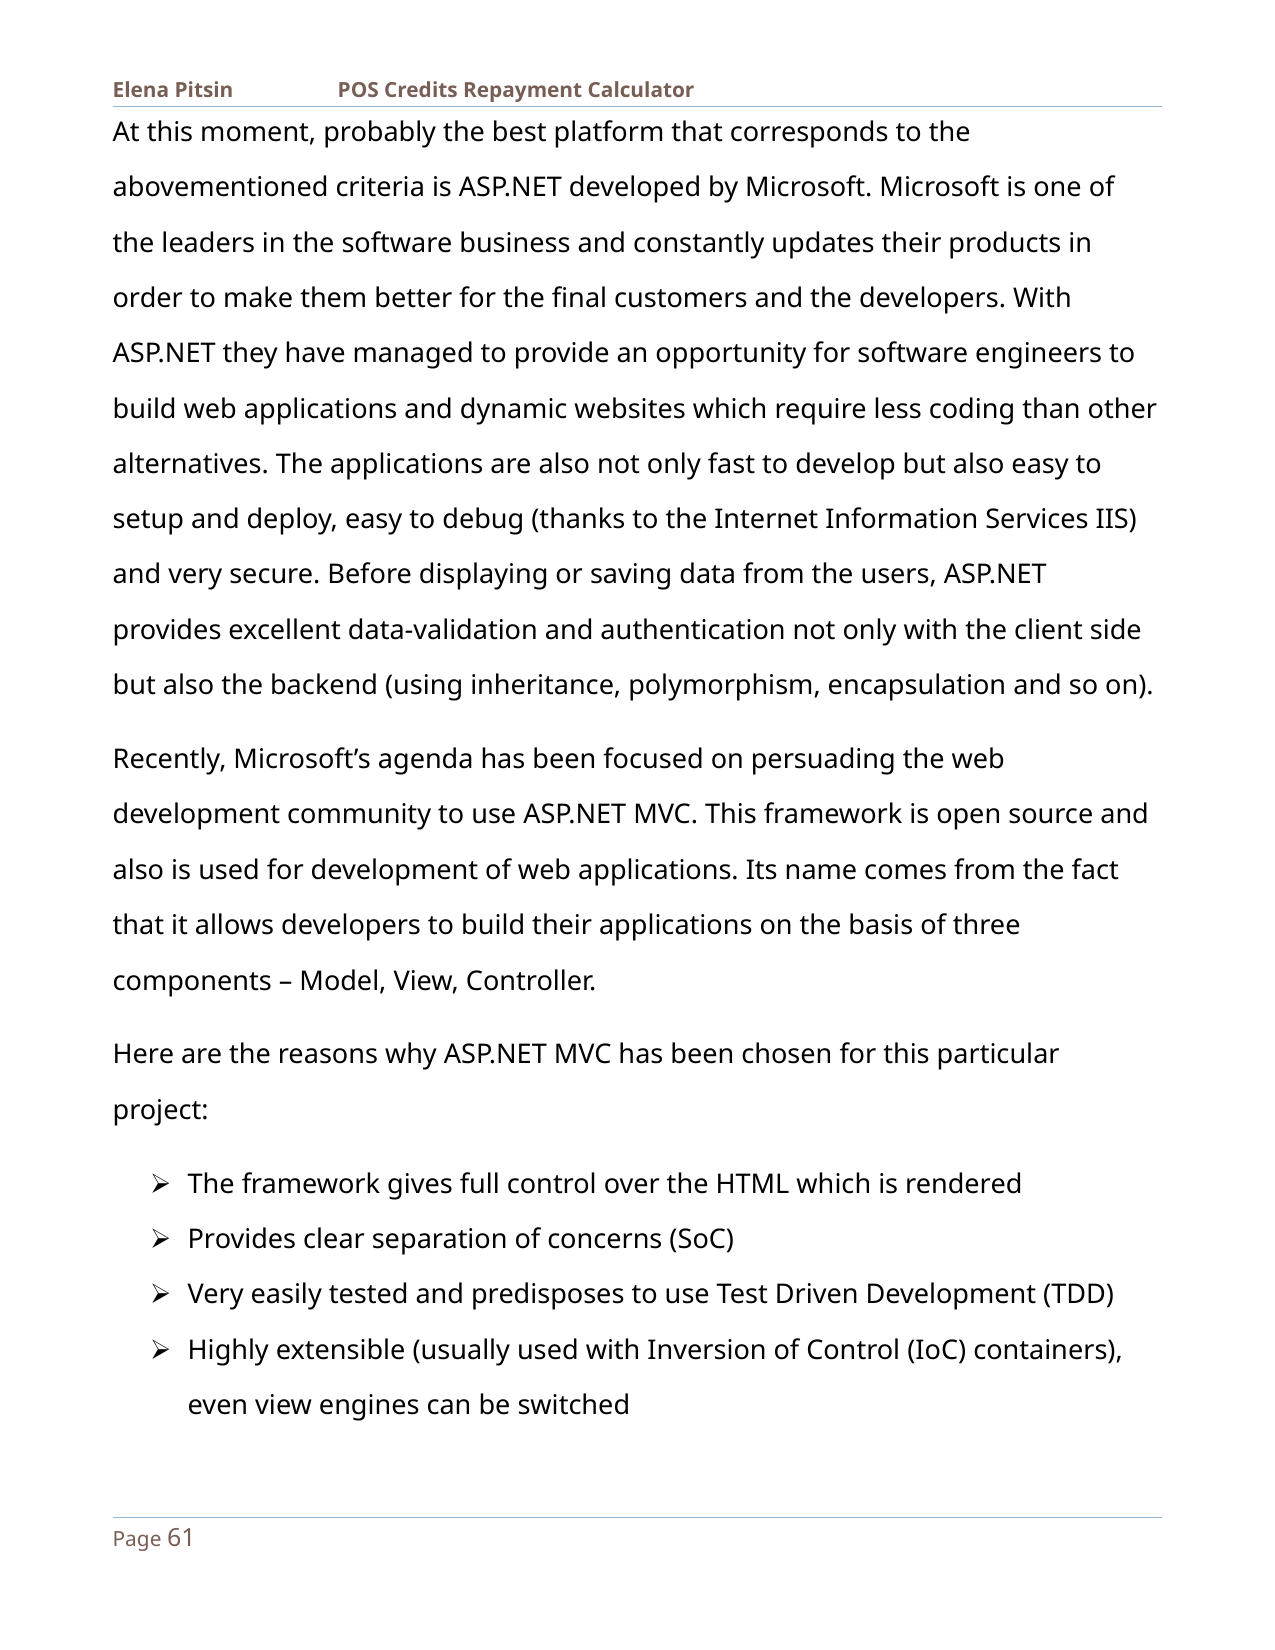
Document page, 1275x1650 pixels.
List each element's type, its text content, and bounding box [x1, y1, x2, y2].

text At this moment, probably the best platform that corresponds to the abovementioned criteria is ASP.NET developed by Microsoft. Microsoft is one of the leaders in the software business and constantly updates their products in order to make them better for the final customers and the developers. With ASP.NET they have managed to provide an opportunity for software engineers to build web applications and dynamic websites which require less coding than other alternatives. The applications are also not only fast to develop but also easy to setup and deploy, easy to debug (thanks to the Internet Information Services IIS) and very secure. Before displaying or saving data from the users, ASP.NET provides excellent data-validation and authentication not only with the client side but also the backend (using inheritance, polymorphism, encapsulation and so on). [112, 112, 1162, 702]
list Provides clear separation of concerns (SoC) [150, 1220, 1162, 1257]
list Highly extensible (usually used with Inversion of Control (IoC) containers), even view engines can be switched [150, 1330, 1162, 1422]
list Very easily tested and predisposes to use Test Driven Development (TDD) [150, 1275, 1162, 1312]
text Here are the reasons why ASP.NET MVC has been chosen for this particular project: [112, 1035, 1162, 1127]
text Recently, Microsoft’s agenda has been focused on persuading the web development community to use ASP.NET MVC. This framework is open source and also is used for development of web applications. Its name comes from the fact that it allows developers to build their applications on the basis of three components – Model, View, Controller. [112, 740, 1162, 998]
list The framework gives full control over the HTML which is rendered [150, 1164, 1162, 1201]
